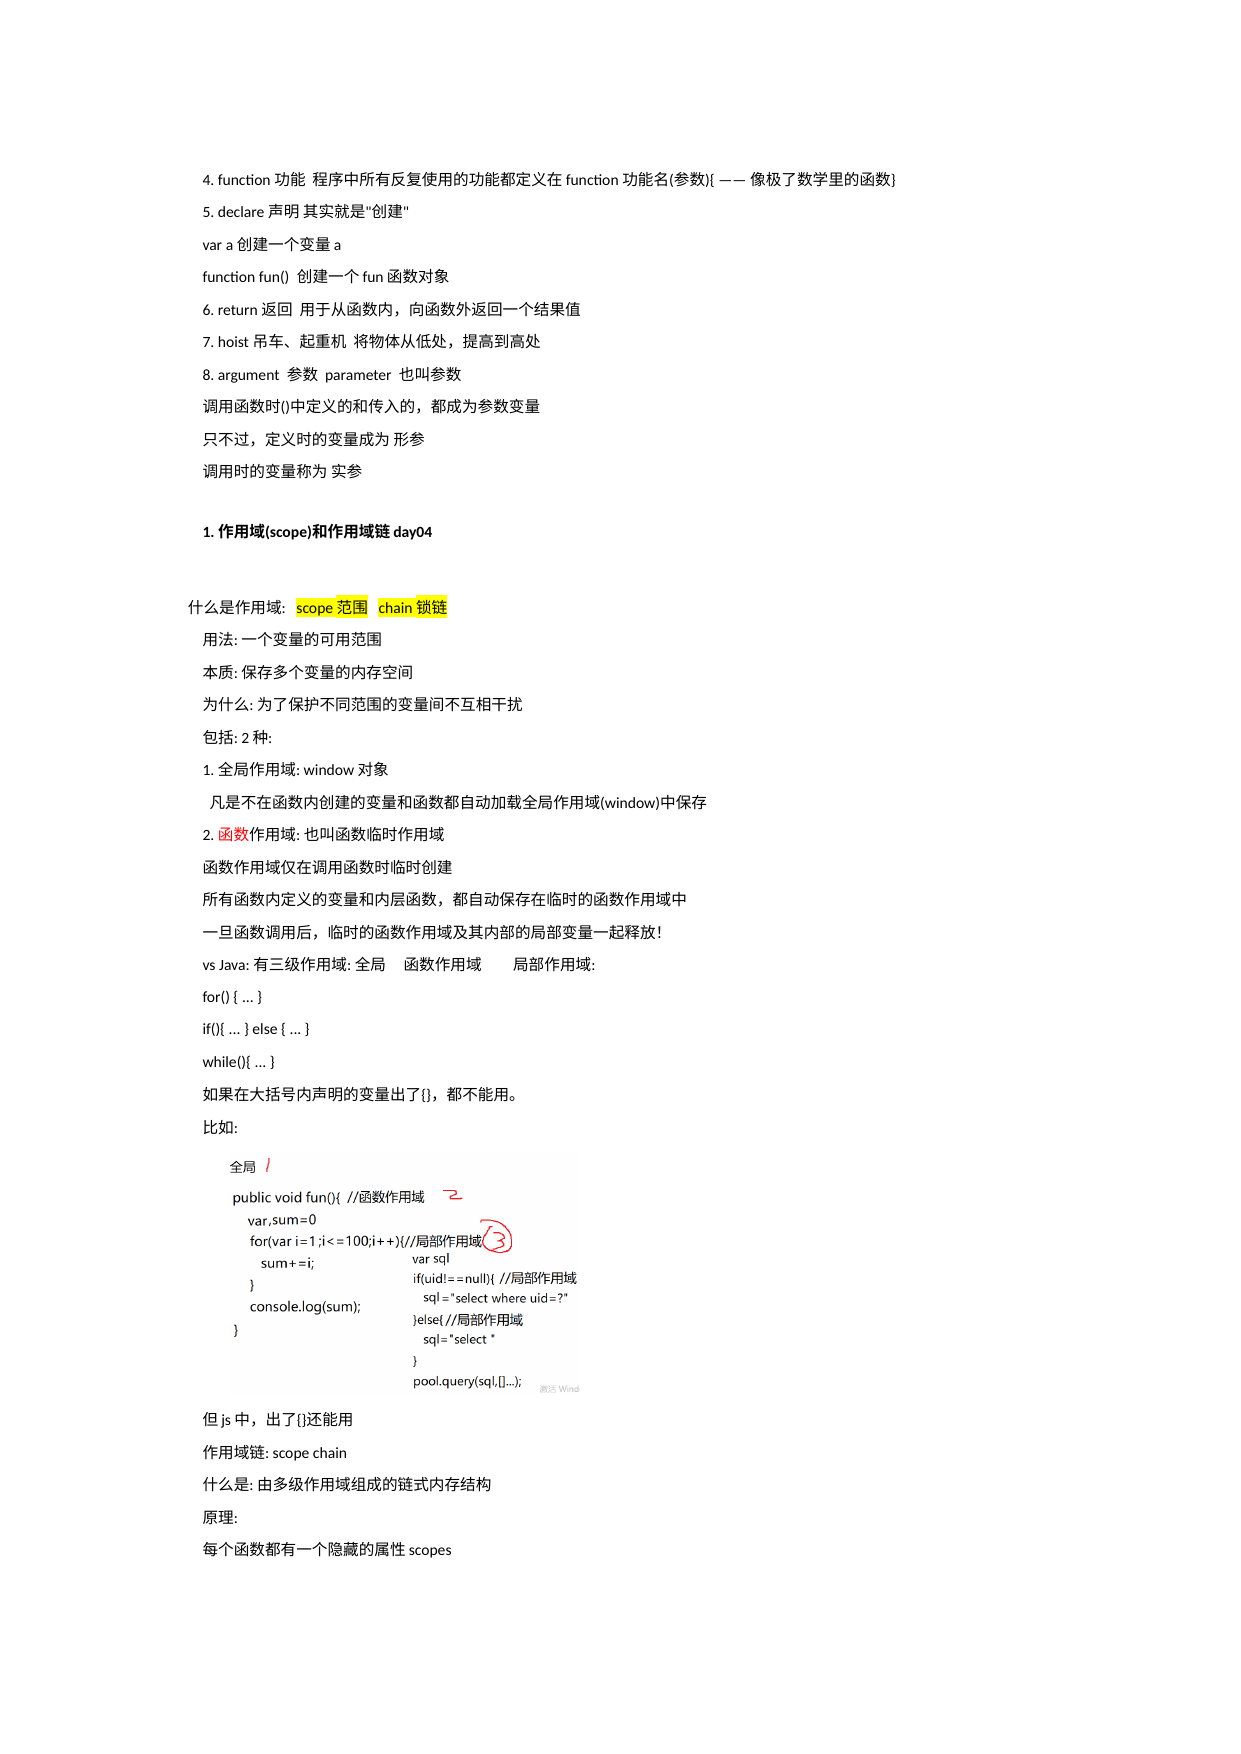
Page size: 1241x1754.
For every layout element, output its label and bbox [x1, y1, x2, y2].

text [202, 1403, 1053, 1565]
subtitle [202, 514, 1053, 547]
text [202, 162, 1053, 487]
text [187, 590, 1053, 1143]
picture [227, 1150, 580, 1395]
